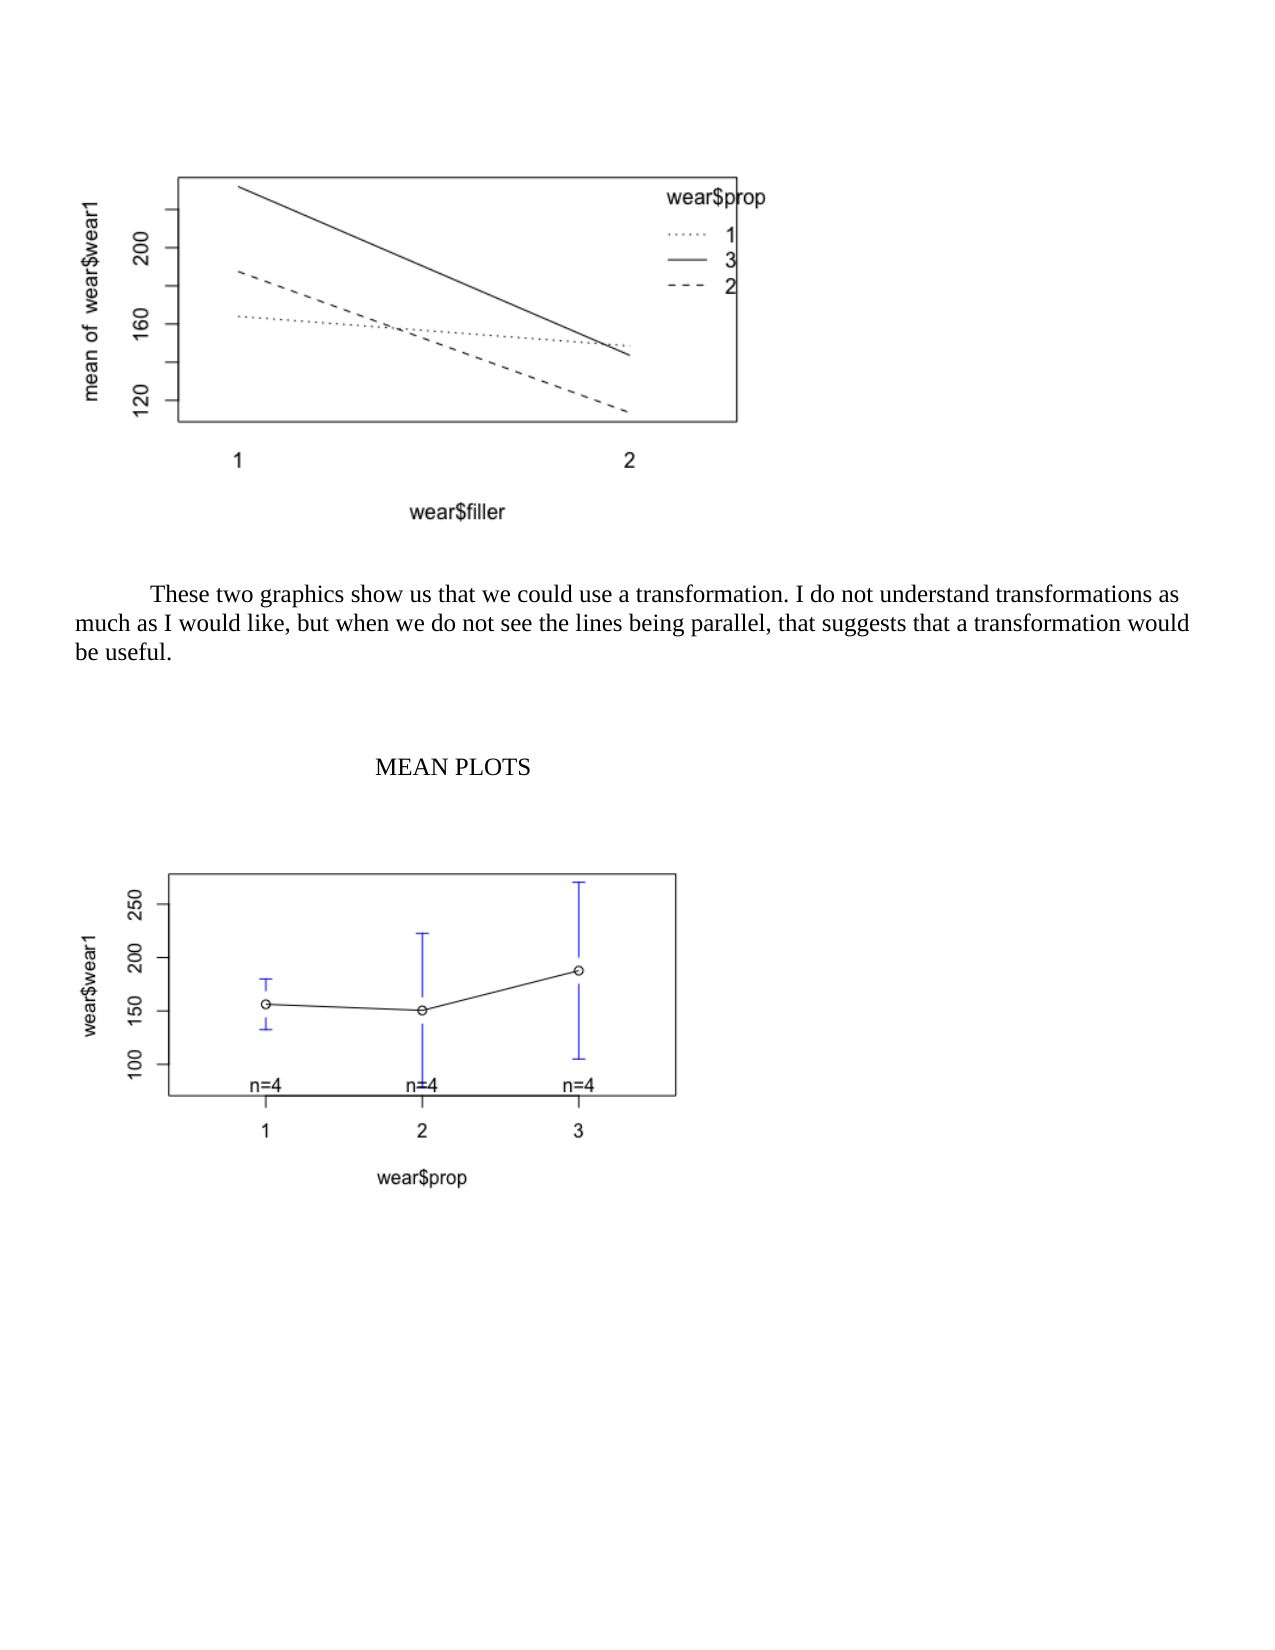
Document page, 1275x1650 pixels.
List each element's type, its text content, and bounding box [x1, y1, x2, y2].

text MEAN PLOTS [75, 752, 1200, 781]
text These two graphics show us that we could use a transformation. I do not understand transformations as much as I would like, but when we do not see the lines being parallel, that suggests that a transformation would be useful. [75, 579, 1200, 666]
picture [75, 75, 790, 551]
picture [75, 780, 724, 1213]
